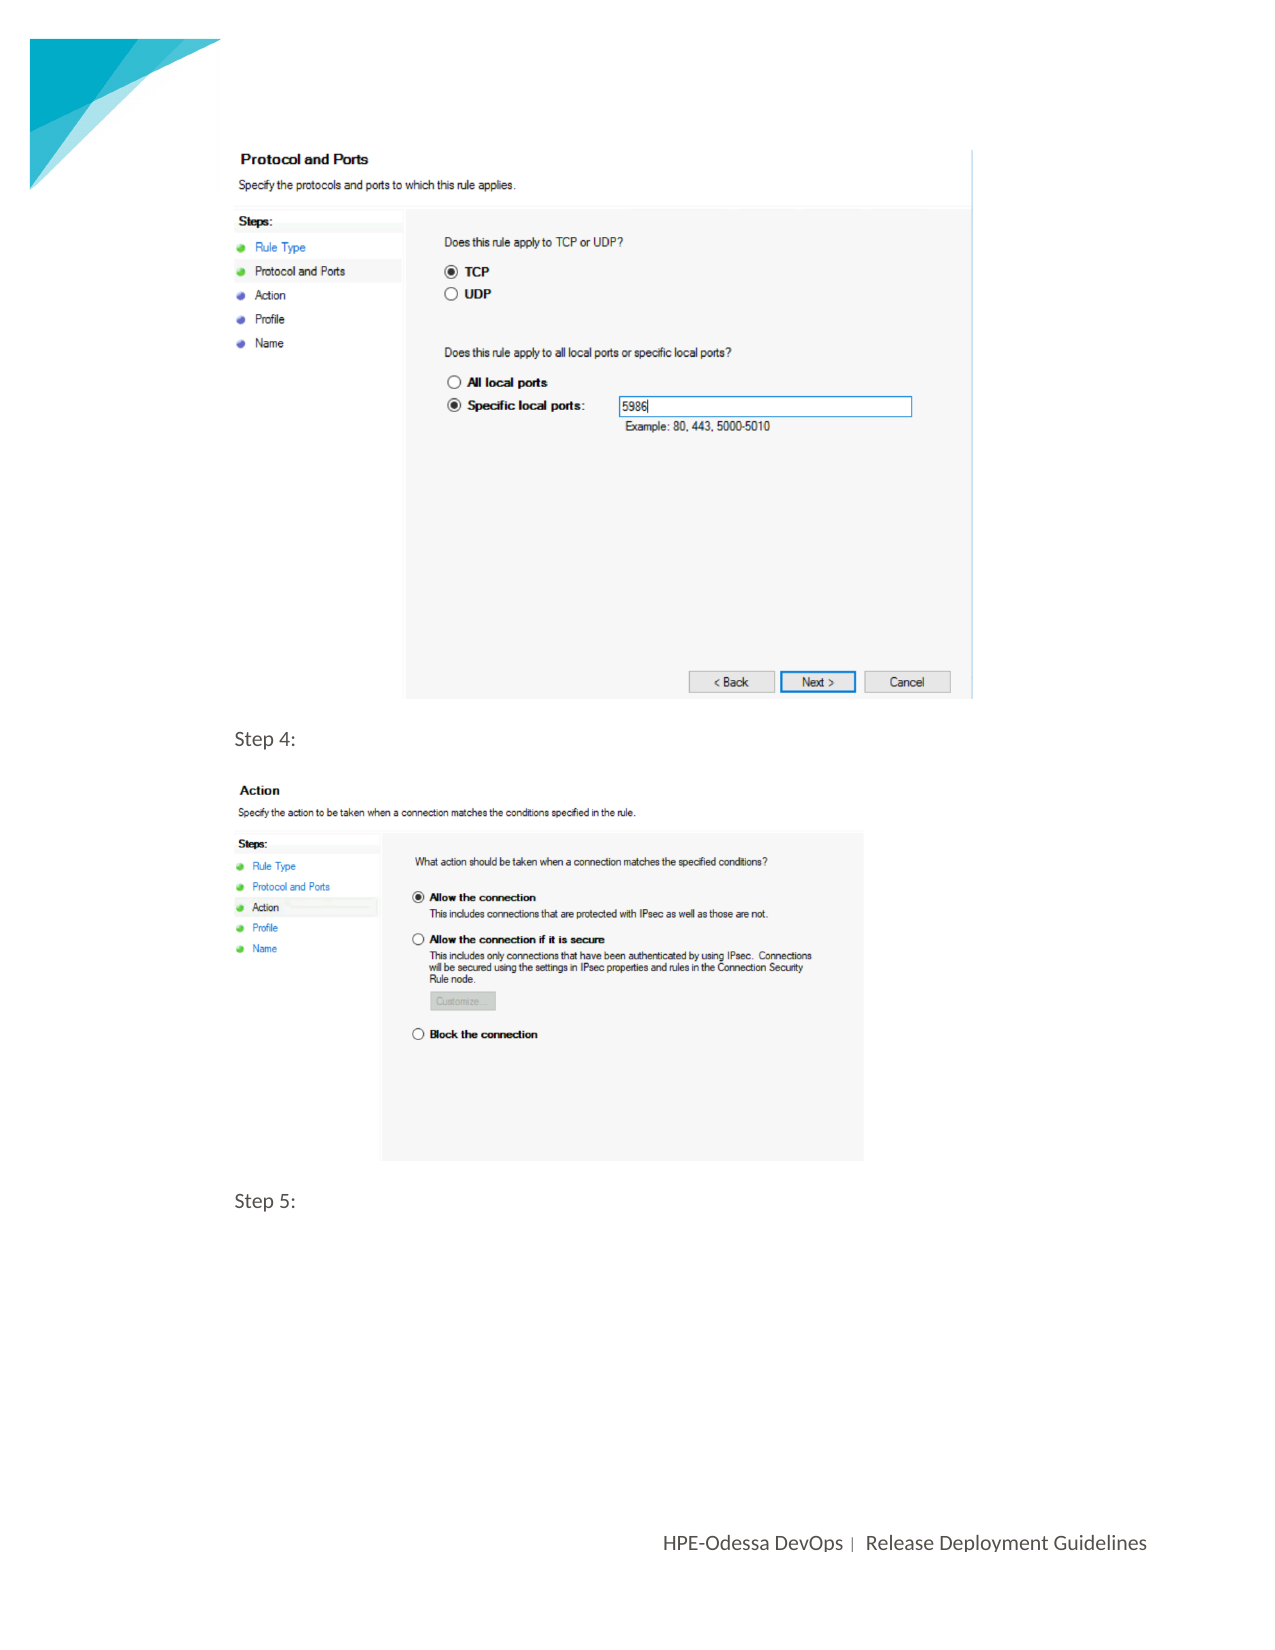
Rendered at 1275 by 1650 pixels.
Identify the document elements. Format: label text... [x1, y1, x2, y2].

picture [29, 38, 223, 192]
text Step 4: [234, 726, 1155, 752]
picture [234, 778, 864, 1161]
text Step 5: [234, 1187, 1155, 1214]
picture [234, 150, 973, 699]
